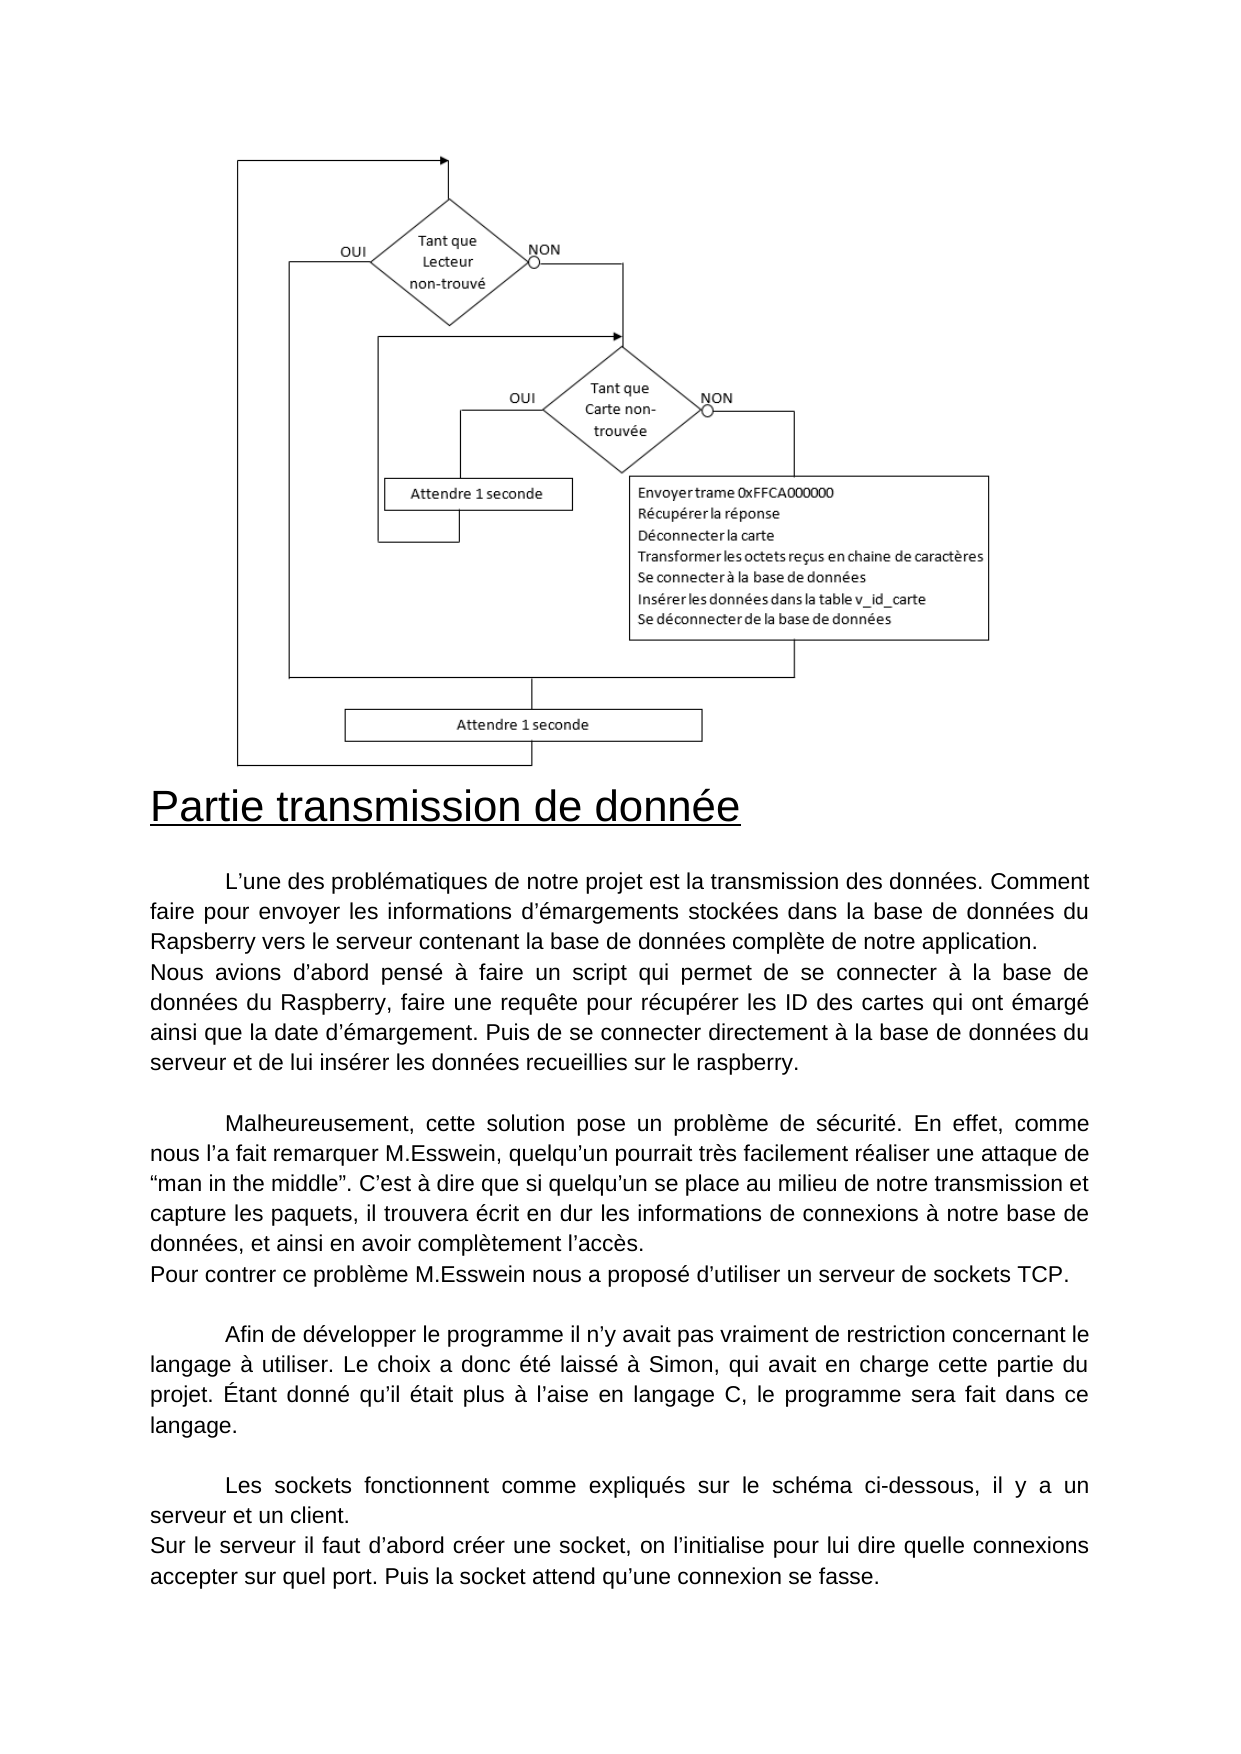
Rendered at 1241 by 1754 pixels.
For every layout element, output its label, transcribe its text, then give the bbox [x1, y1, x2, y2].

text Afin de développer le programme il n’y avait pas vraiment de restriction concernant le langage à utiliser. Le choix a donc été laissé à Simon, qui avait en charge cette partie du projet. Étant donné qu’il était plus à l’aise en langage C, le programme sera fait dans ce langage. [150, 1321, 1090, 1438]
picture [225, 150, 998, 776]
text Partie transmission de donnée [150, 780, 1090, 830]
text Les sockets fonctionnent comme expliqués sur le schéma ci-dessous, il y a un serveur et un client. [150, 1472, 1090, 1529]
text L’une des problématiques de notre projet est la transmission des données. Comment faire pour envoyer les informations d’émargements stockées dans la base de données du Rapsberry vers le serveur contenant la base de données complète de notre application. [150, 868, 1090, 955]
text Sur le serveur il faut d’abord créer une socket, on l’initialise pour lui dire quelle connexions accepter sur quel port. Puis la socket attend qu’une connexion se fasse. [150, 1532, 1090, 1589]
text Nous avions d’abord pensé à faire un script qui permet de se connecter à la base de données du Raspberry, faire une requête pour récupérer les ID des cartes qui ont émargé ainsi que la date d’émargement. Puis de se connecter directement à la base de données du serveur et de lui insérer les données recueillies sur le raspberry. [150, 958, 1090, 1076]
text Pour contrer ce problème M.Esswein nous a proposé d’utiliser un serveur de sockets TCP. [150, 1261, 1090, 1287]
text Malheureusement, cette solution pose un problème de sécurité. En effet, comme nous l’a fait remarquer M.Esswein, quelqu’un pourrait très facilement réaliser une attaque de “man in the middle”. C’est à dire que si quelqu’un se place au milieu de notre transmission et capture les paquets, il trouvera écrit en dur les informations de connexions à notre base de données, et ainsi en avoir complètement l’accès. [150, 1109, 1090, 1257]
